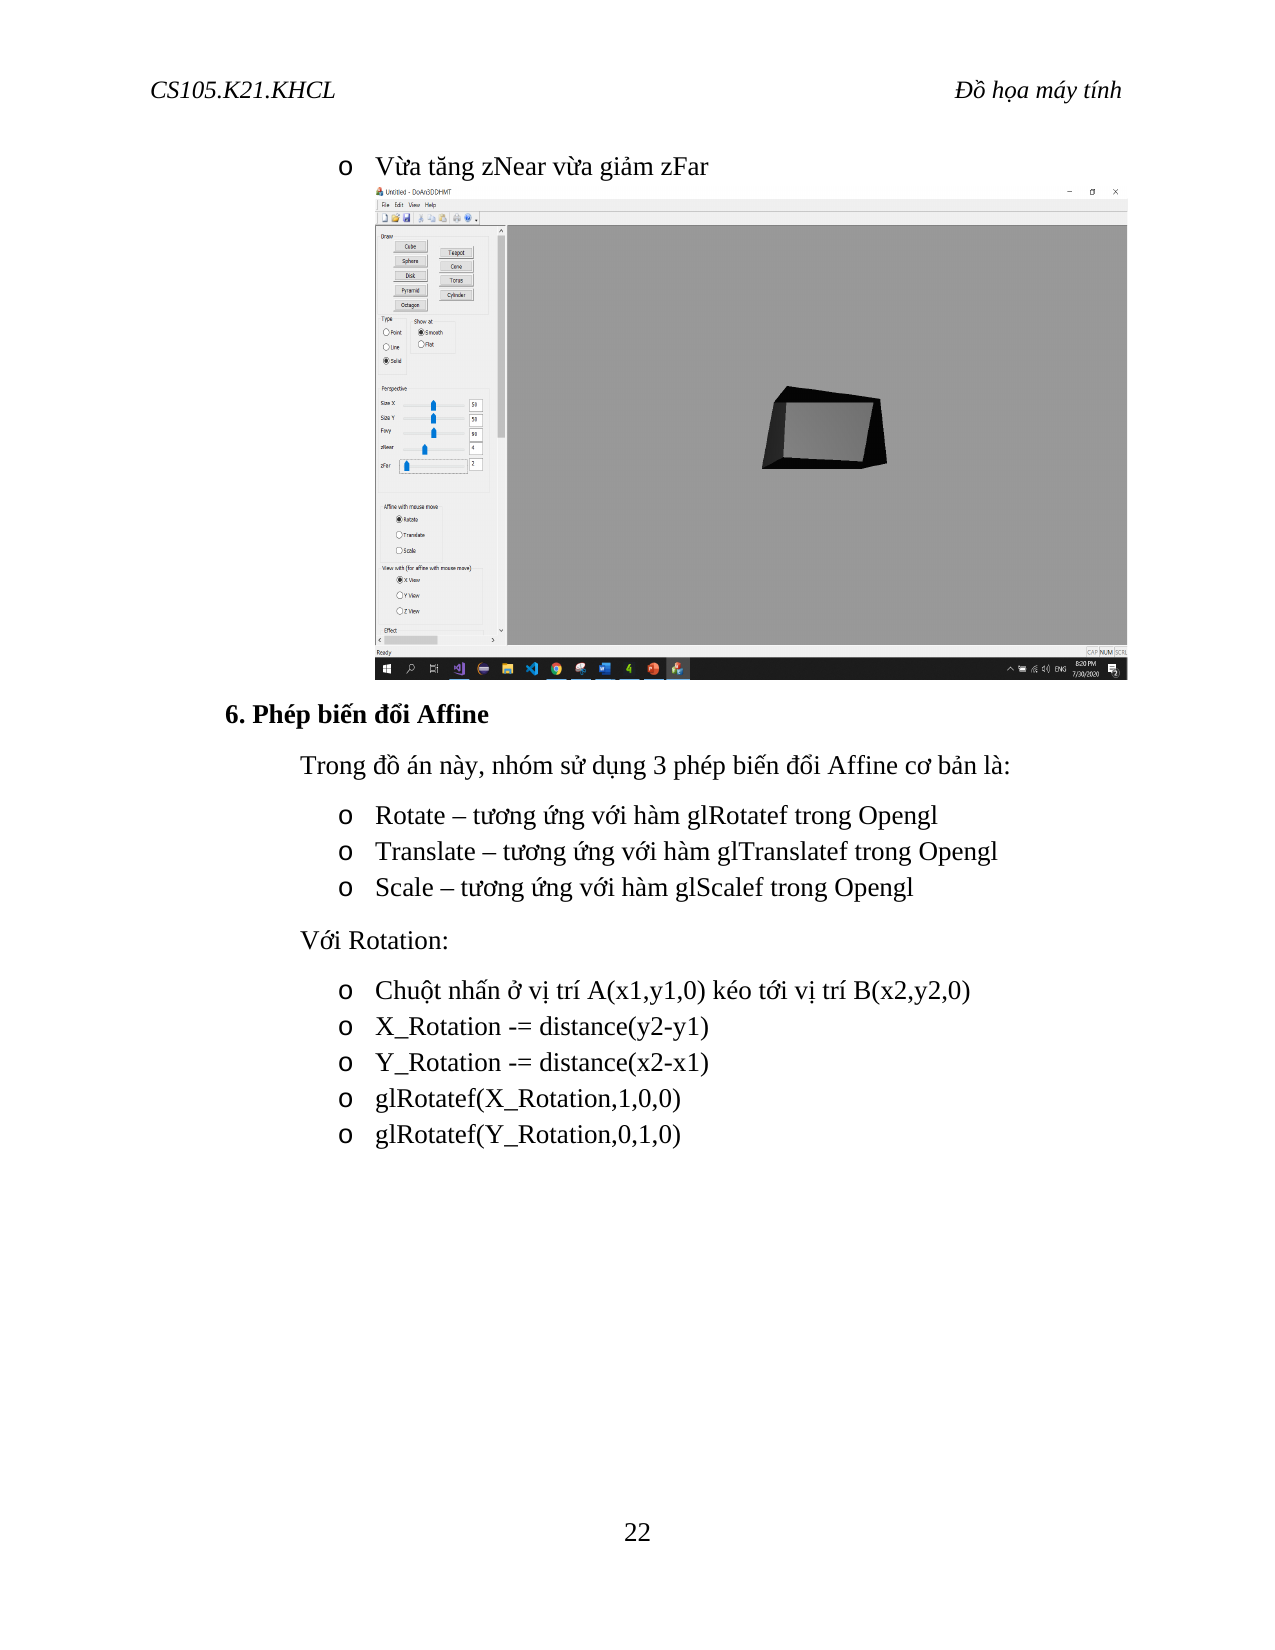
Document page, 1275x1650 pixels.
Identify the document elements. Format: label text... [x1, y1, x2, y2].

picture [375, 186, 1128, 680]
list Vừa tăng zNear vừa giảm zFar [337, 150, 1125, 183]
list Chuột nhấn ở vị trí A(x1,y1,0) kéo tới vị trí B(x2,y2,0) [337, 974, 1125, 1007]
text Với Rotation: [300, 924, 1125, 955]
list X_Rotation -= distance(y2-y1) [337, 1010, 1125, 1043]
list Translate – tương ứng với hàm glTranslatef trong Opengl [337, 835, 1125, 868]
list glRotatef(Y_Rotation,0,1,0) [337, 1118, 1125, 1152]
list Rotate – tương ứng với hàm glRotatef trong Opengl [337, 799, 1125, 832]
list Y_Rotation -= distance(x2-x1) [337, 1046, 1125, 1079]
list glRotatef(X_Rotation,1,0,0) [337, 1082, 1125, 1116]
text Trong đồ án này, nhóm sử dụng 3 phép biến đổi Affine cơ bản là: [300, 749, 1125, 780]
text 6. Phép biến đổi Affine [225, 699, 1125, 730]
list Scale – tương ứng với hàm glScalef trong Opengl [337, 871, 1125, 904]
